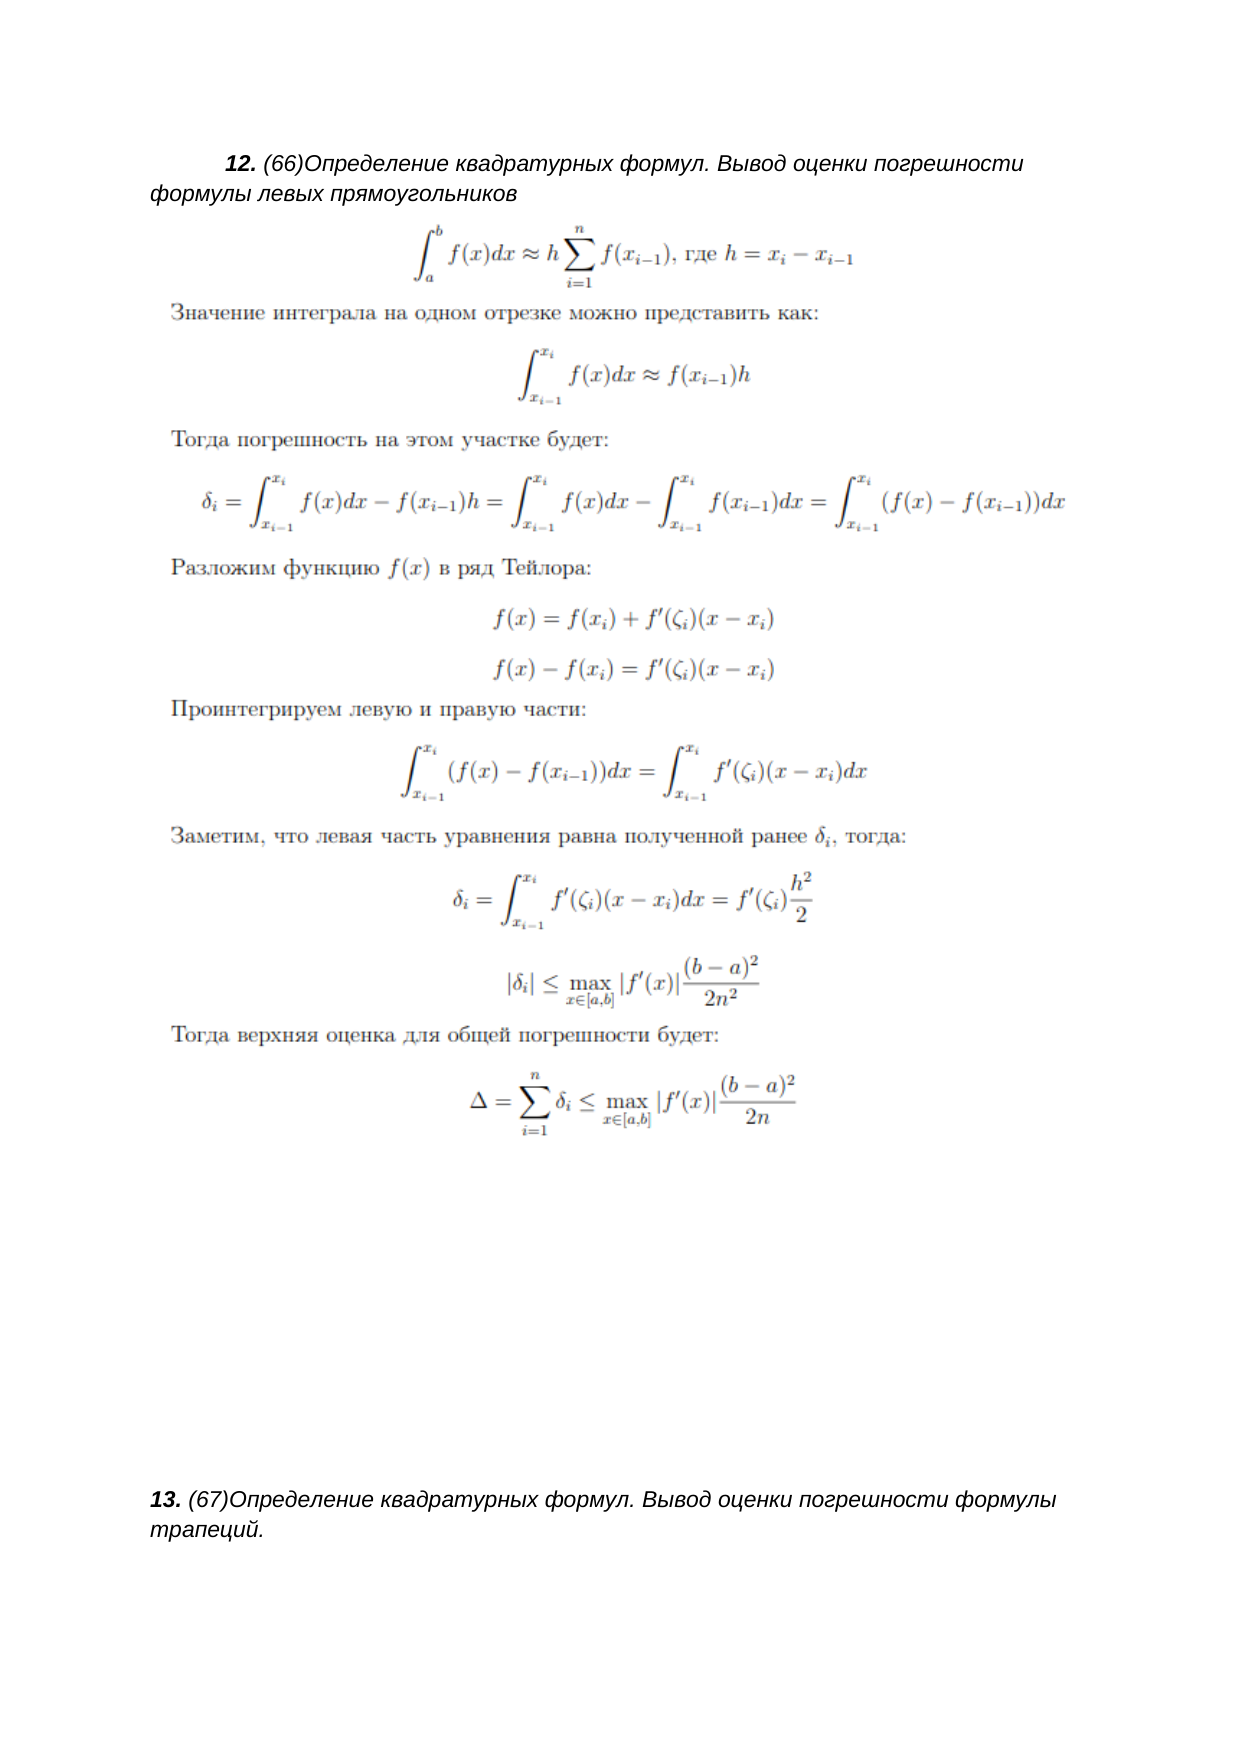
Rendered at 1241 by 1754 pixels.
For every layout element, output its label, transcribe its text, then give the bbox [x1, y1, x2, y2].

subtitle 13. (67)Определение квадратурных формул. Вывод оценки погрешности формулы трапеций. [150, 1486, 1090, 1543]
subtitle 12. (66)Определение квадратурных формул. Вывод оценки погрешности формулы левых прямоугольников [150, 150, 1090, 207]
picture [150, 210, 1091, 1150]
